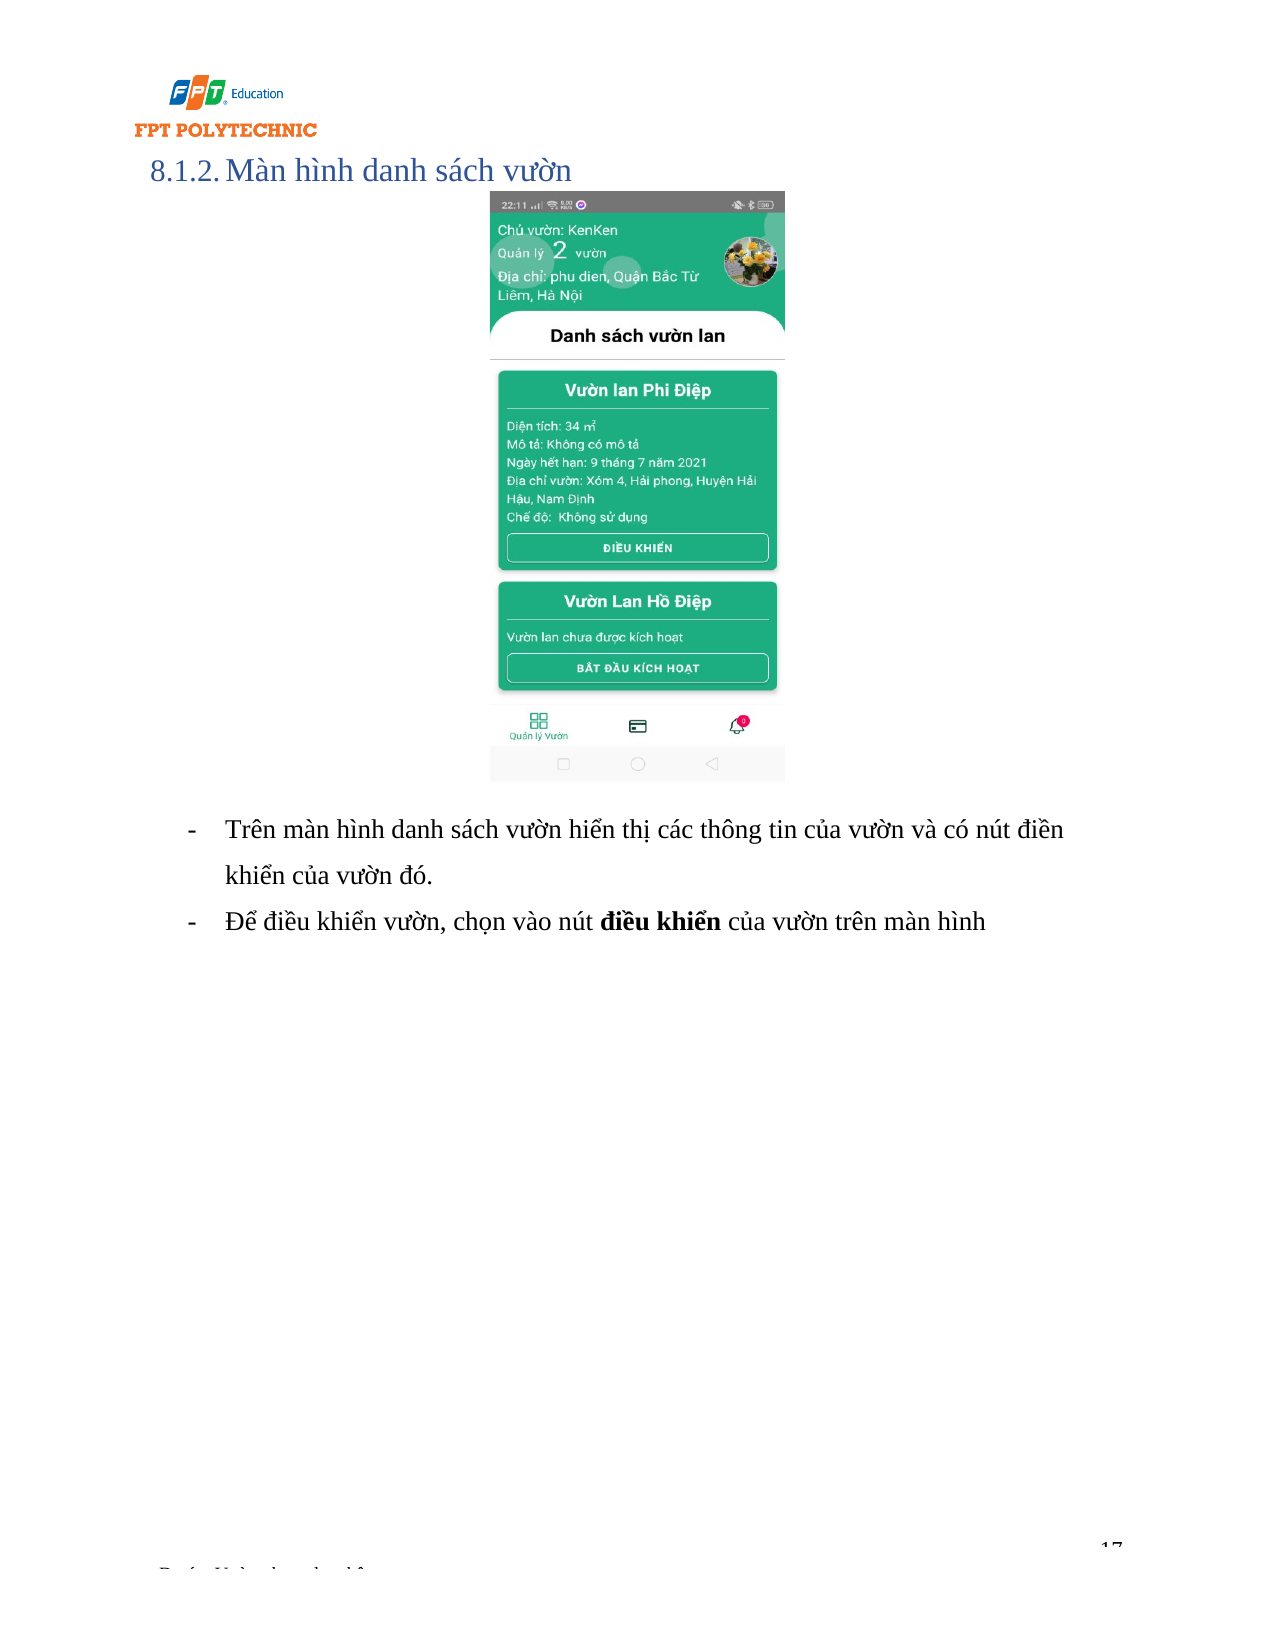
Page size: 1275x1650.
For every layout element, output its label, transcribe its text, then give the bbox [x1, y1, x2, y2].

picture [135, 75, 317, 137]
picture [489, 191, 785, 782]
list Để điều khiển vườn, chọn vào nút điều khiển của vườn trên màn hình [187, 905, 1150, 936]
subtitle Màn hình danh sách vườn [150, 150, 1150, 188]
